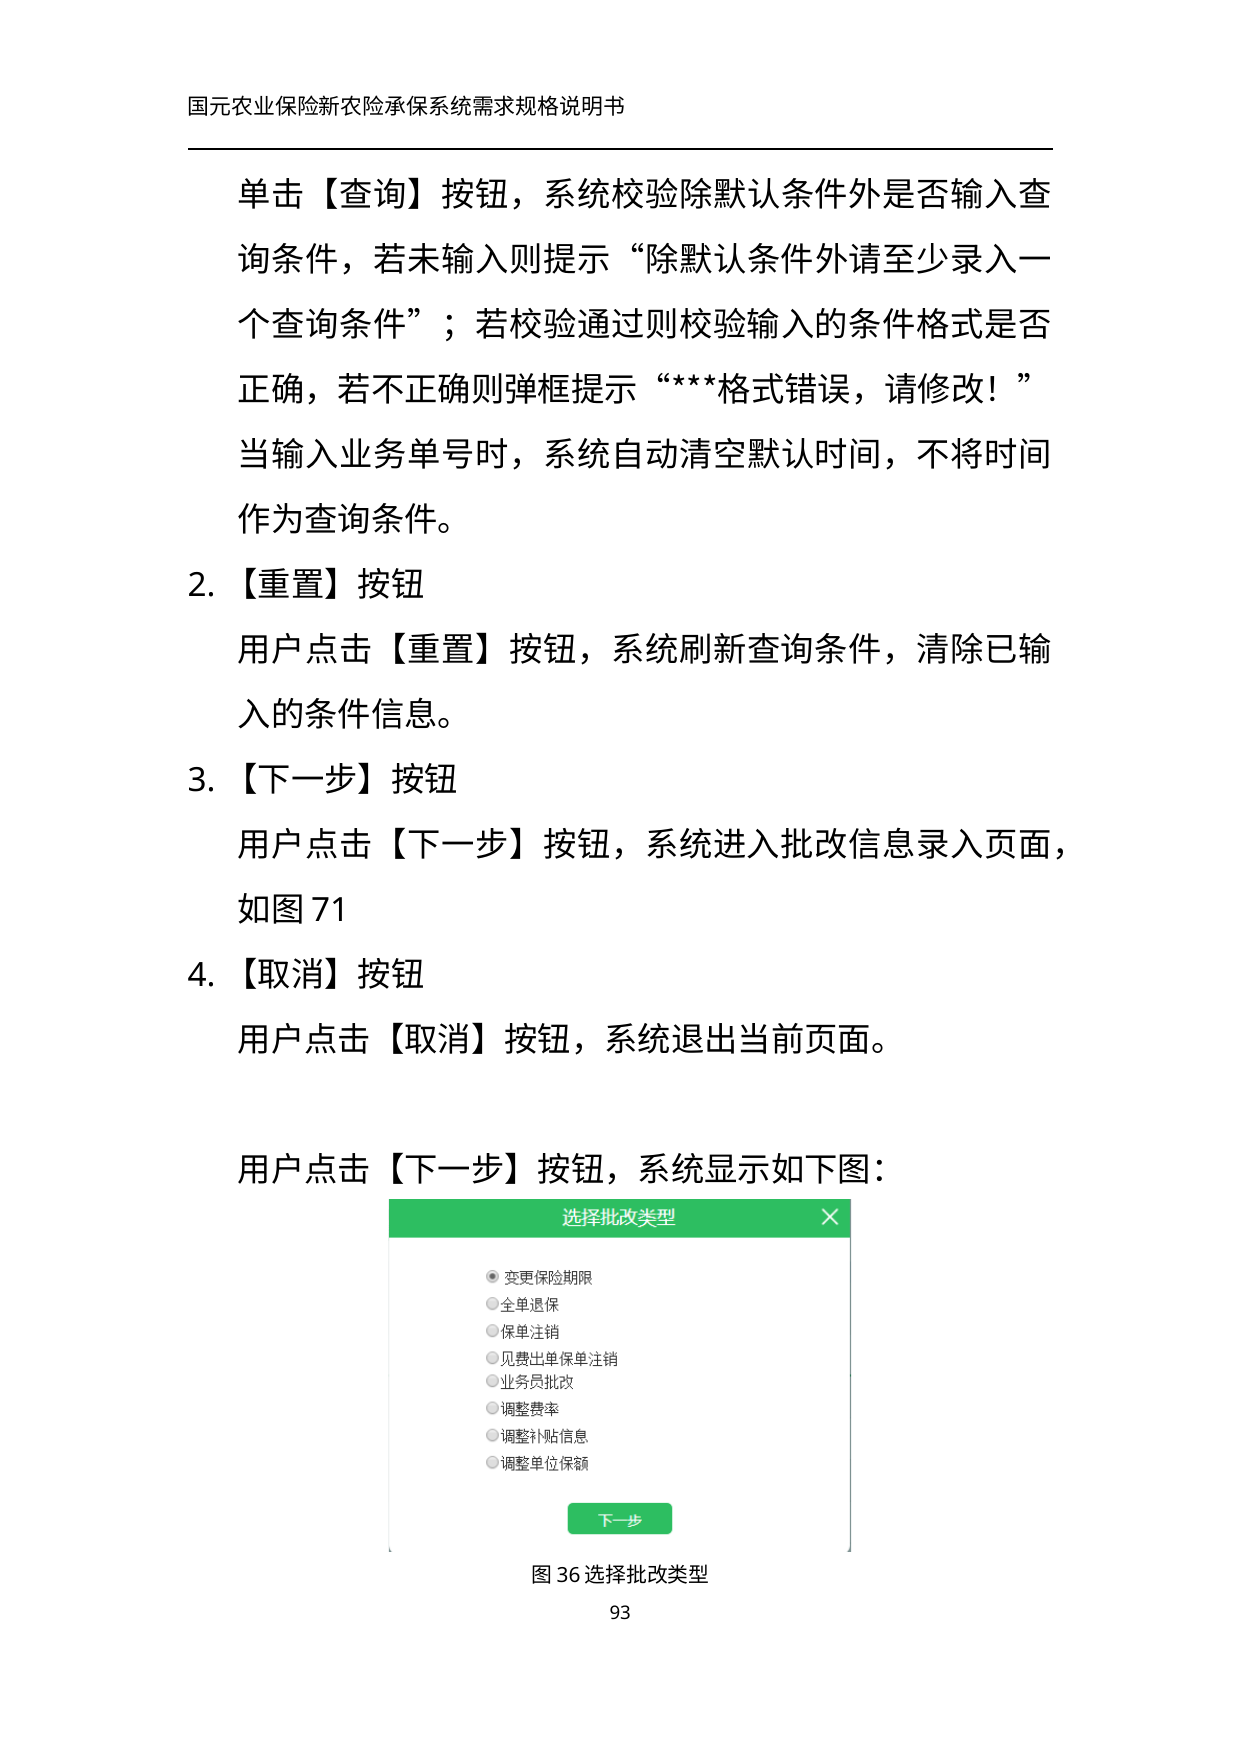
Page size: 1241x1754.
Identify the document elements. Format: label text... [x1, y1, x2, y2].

text 用户点击【取消】按钮，系统退出当前页面。 [237, 1005, 1053, 1070]
text 4. 【取消】按钮 [187, 940, 1053, 1005]
text 单击【查询】按钮，系统校验除默认条件外是否输入查询条件，若未输入则提示“除默认条件外请至少录入一个查询条件”；若校验通过则校验输入的条件格式是否正确，若不正确则弹框提示“***格式错误，请修改！” [237, 160, 1053, 420]
text 用户点击【下一步】按钮，系统进入批改信息录入页面，如图71 [237, 810, 1053, 940]
text 图 36选择批改类型 [187, 1557, 1053, 1590]
text 3. 【下一步】按钮 [187, 745, 1053, 810]
text 2. 【重置】按钮 [187, 550, 1053, 615]
picture [388, 1199, 852, 1552]
text 用户点击【重置】按钮，系统刷新查询条件，清除已输入的条件信息。 [237, 615, 1053, 745]
text 用户点击【下一步】按钮，系统显示如下图： [237, 1135, 1053, 1200]
text 当输入业务单号时，系统自动清空默认时间，不将时间作为查询条件。 [237, 420, 1053, 550]
